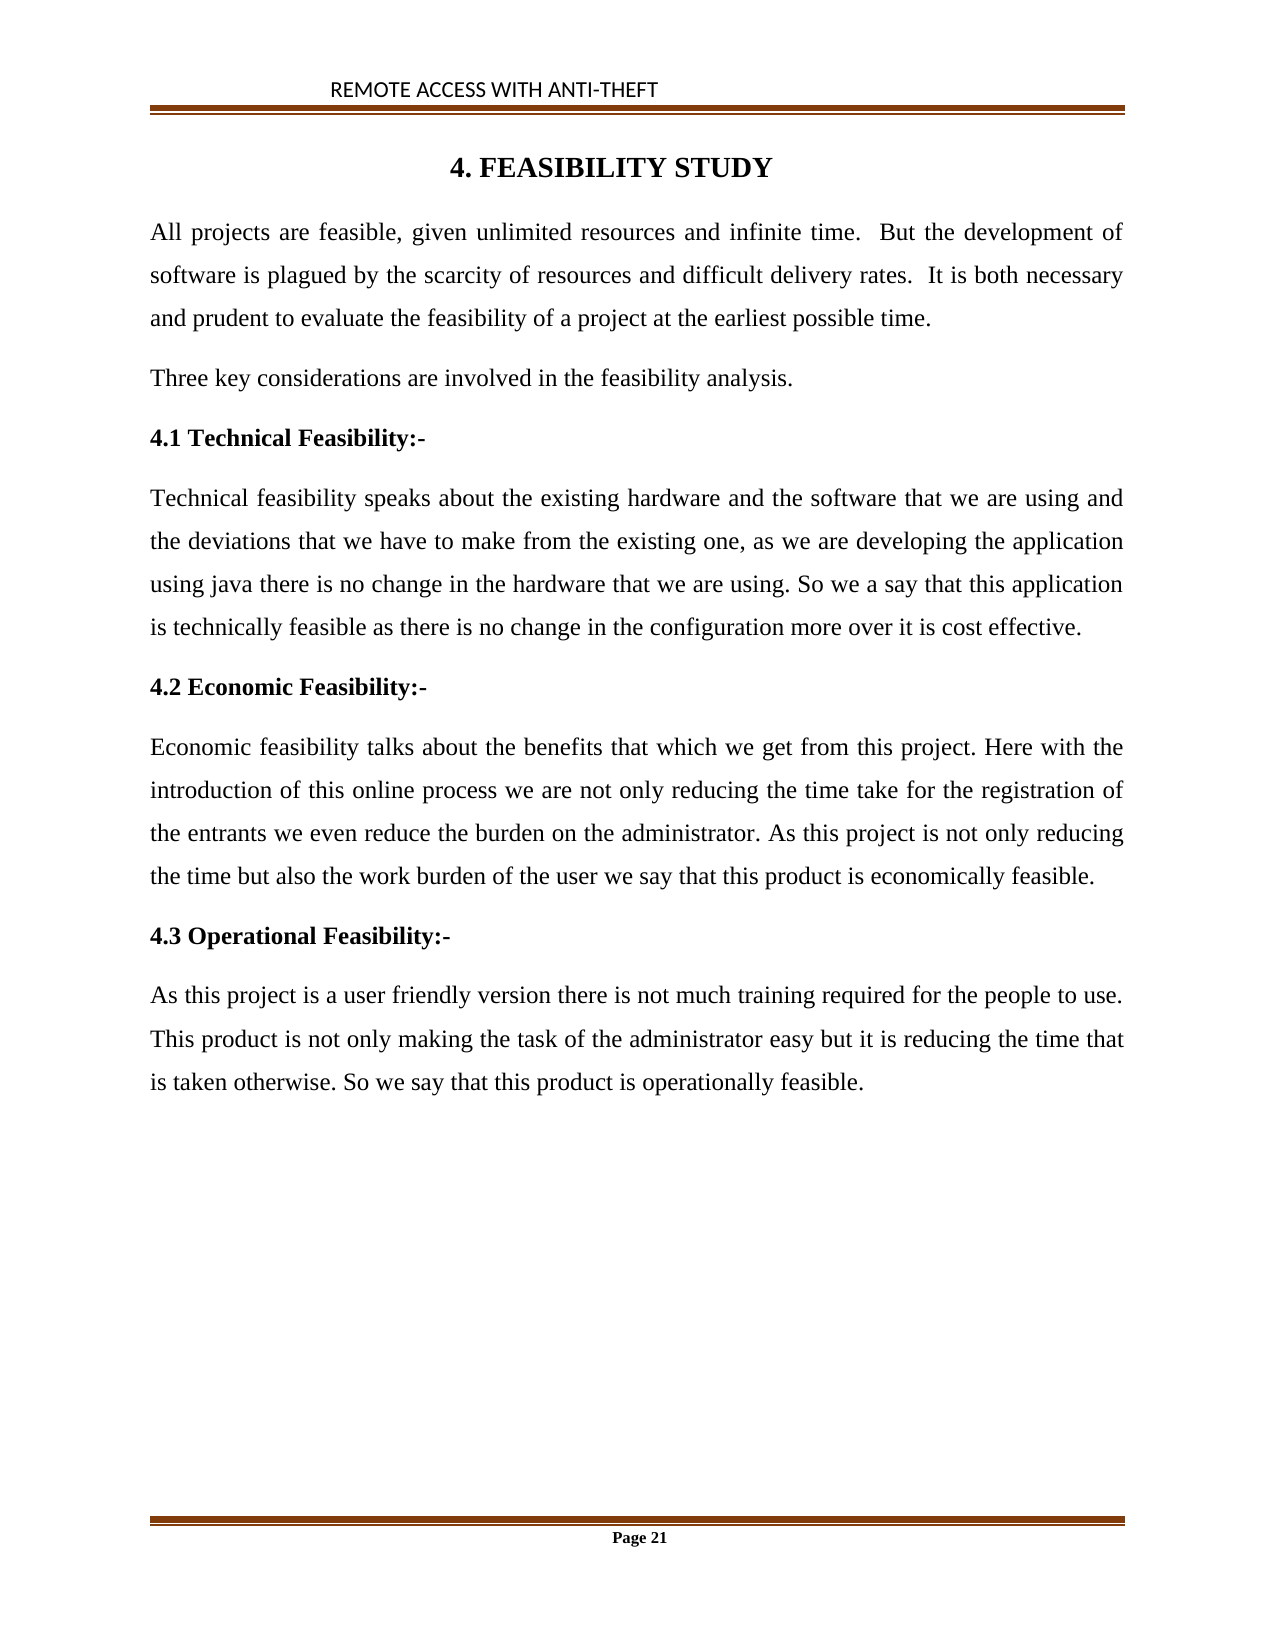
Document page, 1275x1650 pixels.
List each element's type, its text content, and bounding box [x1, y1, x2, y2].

text 4.3 Operational Feasibility:- [150, 921, 1125, 949]
text All projects are feasible, given unlimited resources and infinite time. But the development of software is plagued by the scarcity of resources and difficult delivery rates. It is both necessary and prudent to evaluate the feasibility of a project at the earliest possible time. [150, 217, 1125, 332]
text 4.2 Economic Feasibility:- [150, 672, 1125, 701]
text Technical feasibility speaks about the existing hardware and the software that we are using and the deviations that we have to make from the existing one, as we are developing the application using java there is no change in the hardware that we are using. So we a say that this application is technically feasible as there is no change in the configuration more over it is cost effective. [150, 483, 1125, 641]
text As this project is a user friendly version there is not much training required for the people to use. This product is not only making the task of the administrator easy but it is reducing the time that is taken otherwise. So we say that this product is operationally feasible. [150, 981, 1125, 1096]
text Economic feasibility talks about the benefits that which we get from this project. Here with the introduction of this online process we are not only reducing the time take for the registration of the entrants we even reduce the burden on the administrator. As this project is not only reducing the time but also the work burden of the user we say that this product is economically feasible. [150, 732, 1125, 890]
text 4.1 Technical Feasibility:- [150, 423, 1125, 452]
text 4. FEASIBILITY STUDY [450, 150, 1125, 183]
text Three key considerations are involved in the feasibility analysis. [150, 363, 1125, 392]
